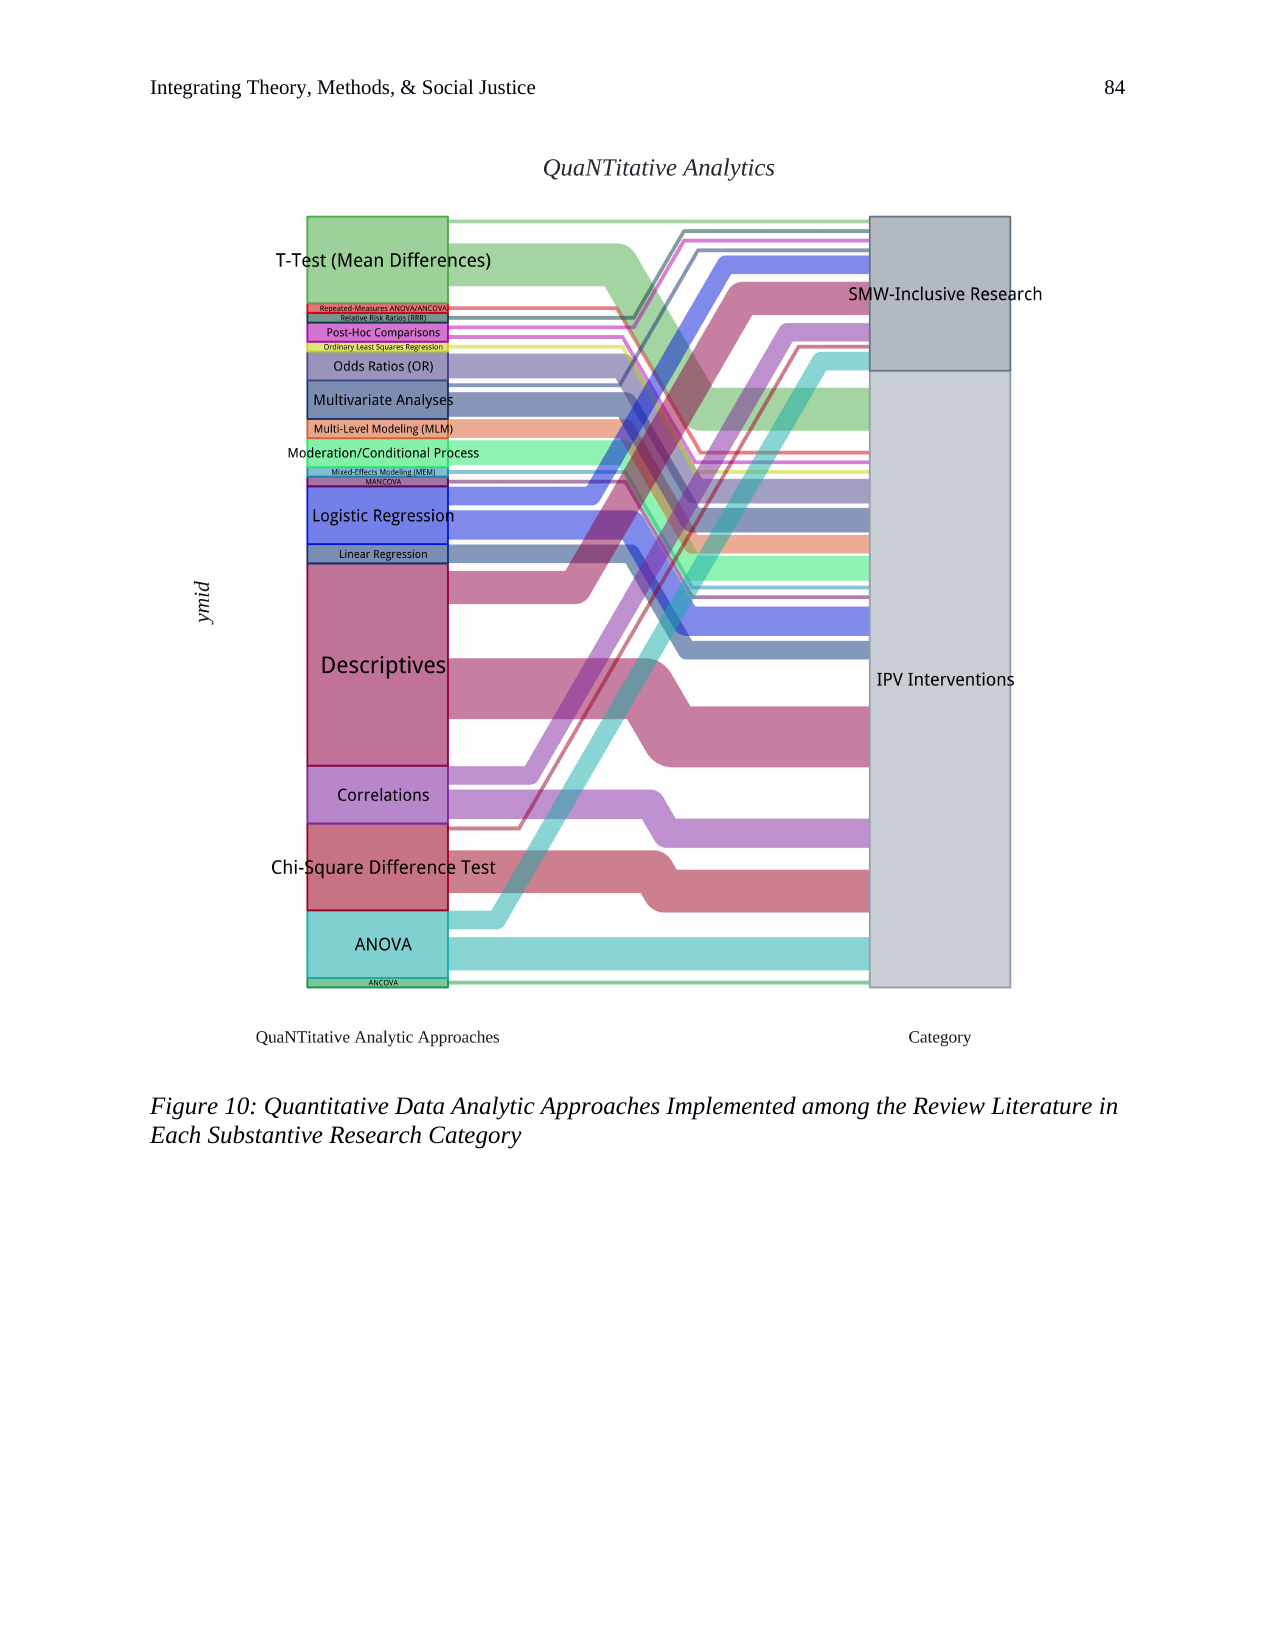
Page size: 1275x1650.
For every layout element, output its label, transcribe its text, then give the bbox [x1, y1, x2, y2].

picture [187, 150, 1088, 1050]
text Figure 10: Quantitative Data Analytic Approaches Implemented among the Review Literature in Each Substantive Research Category [150, 1091, 1125, 1149]
